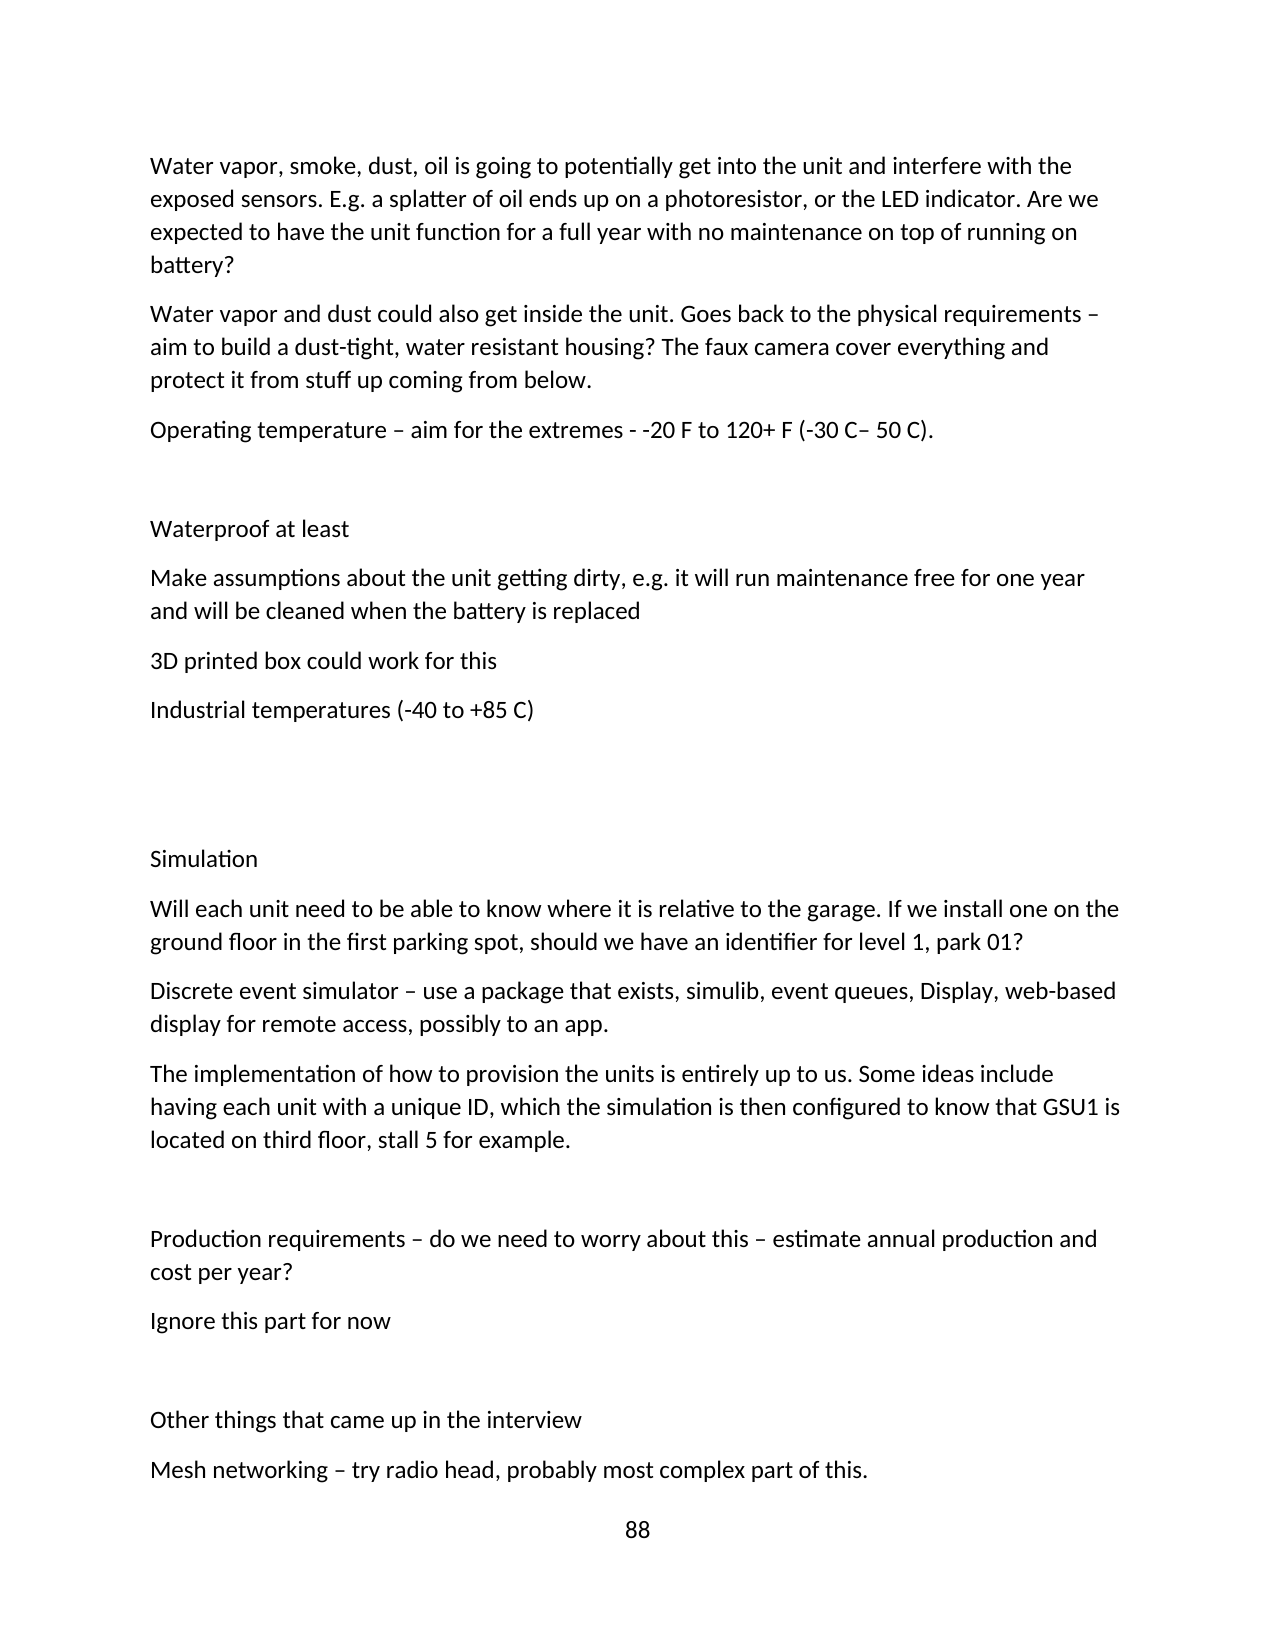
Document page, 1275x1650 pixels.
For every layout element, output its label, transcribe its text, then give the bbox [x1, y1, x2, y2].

text Water vapor and dust could also get inside the unit. Goes back to the physical requirements – aim to build a dust-tight, water resistant housing? The faux camera cover everything and protect it from stuff up coming from below. [150, 298, 1125, 395]
text Water vapor, smoke, dust, oil is going to potentially get into the unit and interfere with the exposed sensors. E.g. a splatter of oil ends up on a photoresistor, or the LED indicator. Are we expected to have the unit function for a full year with no maintenance on top of running on battery? [150, 150, 1125, 279]
text Other things that came up in the interview [150, 1404, 1125, 1435]
text The implementation of how to provision the units is entirely up to us. Some ideas include having each unit with a unique ID, which the simulation is then configured to know that GSU1 is located on third floor, stall 5 for example. [150, 1058, 1125, 1154]
text Operating temperature – aim for the extremes - -20 F to 120+ F (-30 C– 50 C). [150, 414, 1125, 444]
text Mesh networking – try radio head, probably most complex part of this. [150, 1454, 1125, 1485]
text 3D printed box could work for this [150, 645, 1125, 676]
text Ignore this part for now [150, 1305, 1125, 1336]
text Industrial temperatures (-40 to +85 C) [150, 694, 1125, 725]
text Make assumptions about the unit getting dirty, e.g. it will run maintenance free for one year and will be cleaned when the battery is replaced [150, 562, 1125, 626]
text Production requirements – do we need to worry about this – estimate annual production and cost per year? [150, 1223, 1125, 1286]
text Waterproof at least [150, 513, 1125, 543]
text Simulation [150, 843, 1125, 874]
text Will each unit need to be able to know where it is relative to the garage. If we install one on the ground floor in the first parking spot, should we have an identifier for level 1, park 01? [150, 893, 1125, 956]
text Discrete event simulator – use a package that exists, simulib, event queues, Display, web-based display for remote access, possibly to an app. [150, 975, 1125, 1039]
